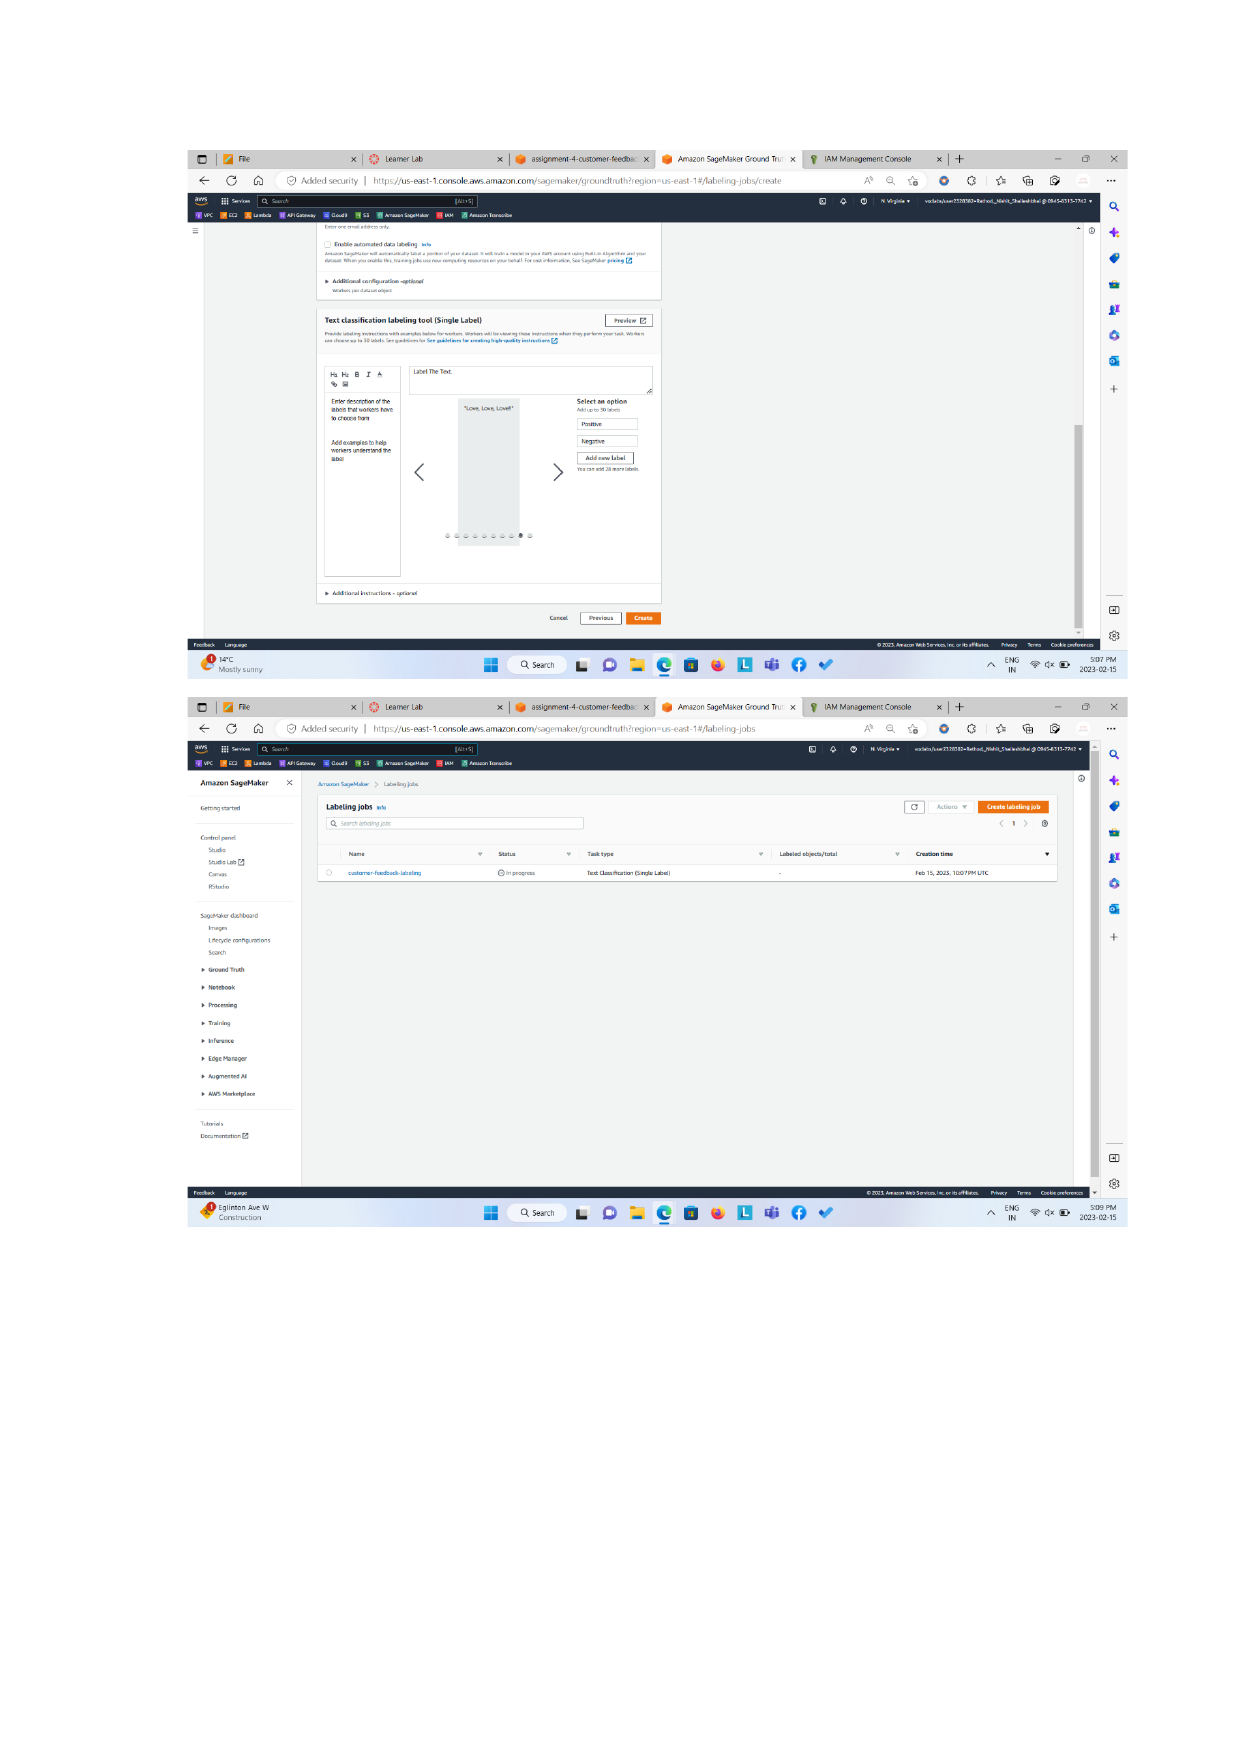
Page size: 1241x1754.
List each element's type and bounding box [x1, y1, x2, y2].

picture [187, 150, 1128, 679]
picture [187, 697, 1128, 1227]
